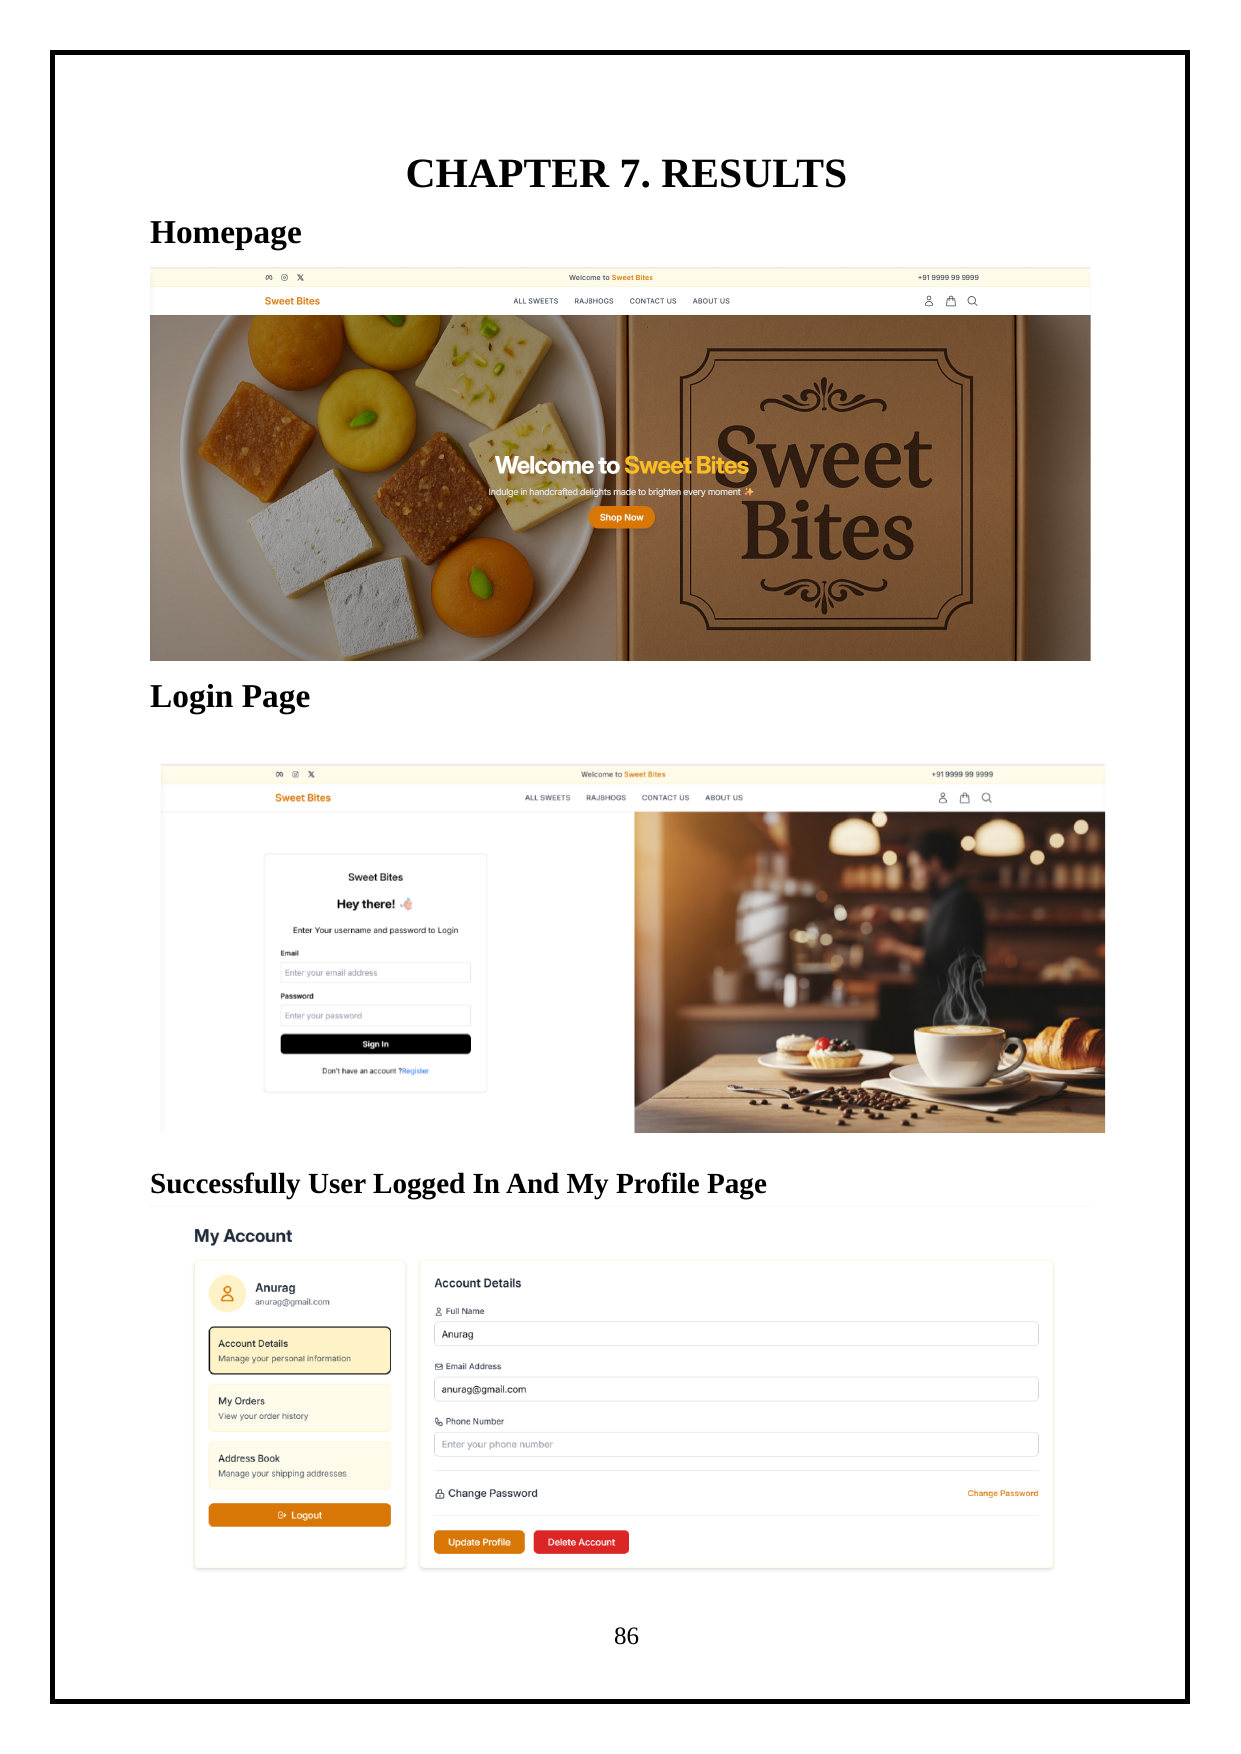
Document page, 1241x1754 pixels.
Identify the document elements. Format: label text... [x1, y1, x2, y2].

text Homepage [150, 213, 1060, 251]
picture [150, 266, 1091, 661]
text CHAPTER 7. RESULTS [193, 149, 1060, 197]
text Login Page [150, 676, 1060, 714]
picture [150, 1201, 1091, 1585]
picture [160, 763, 1106, 1133]
